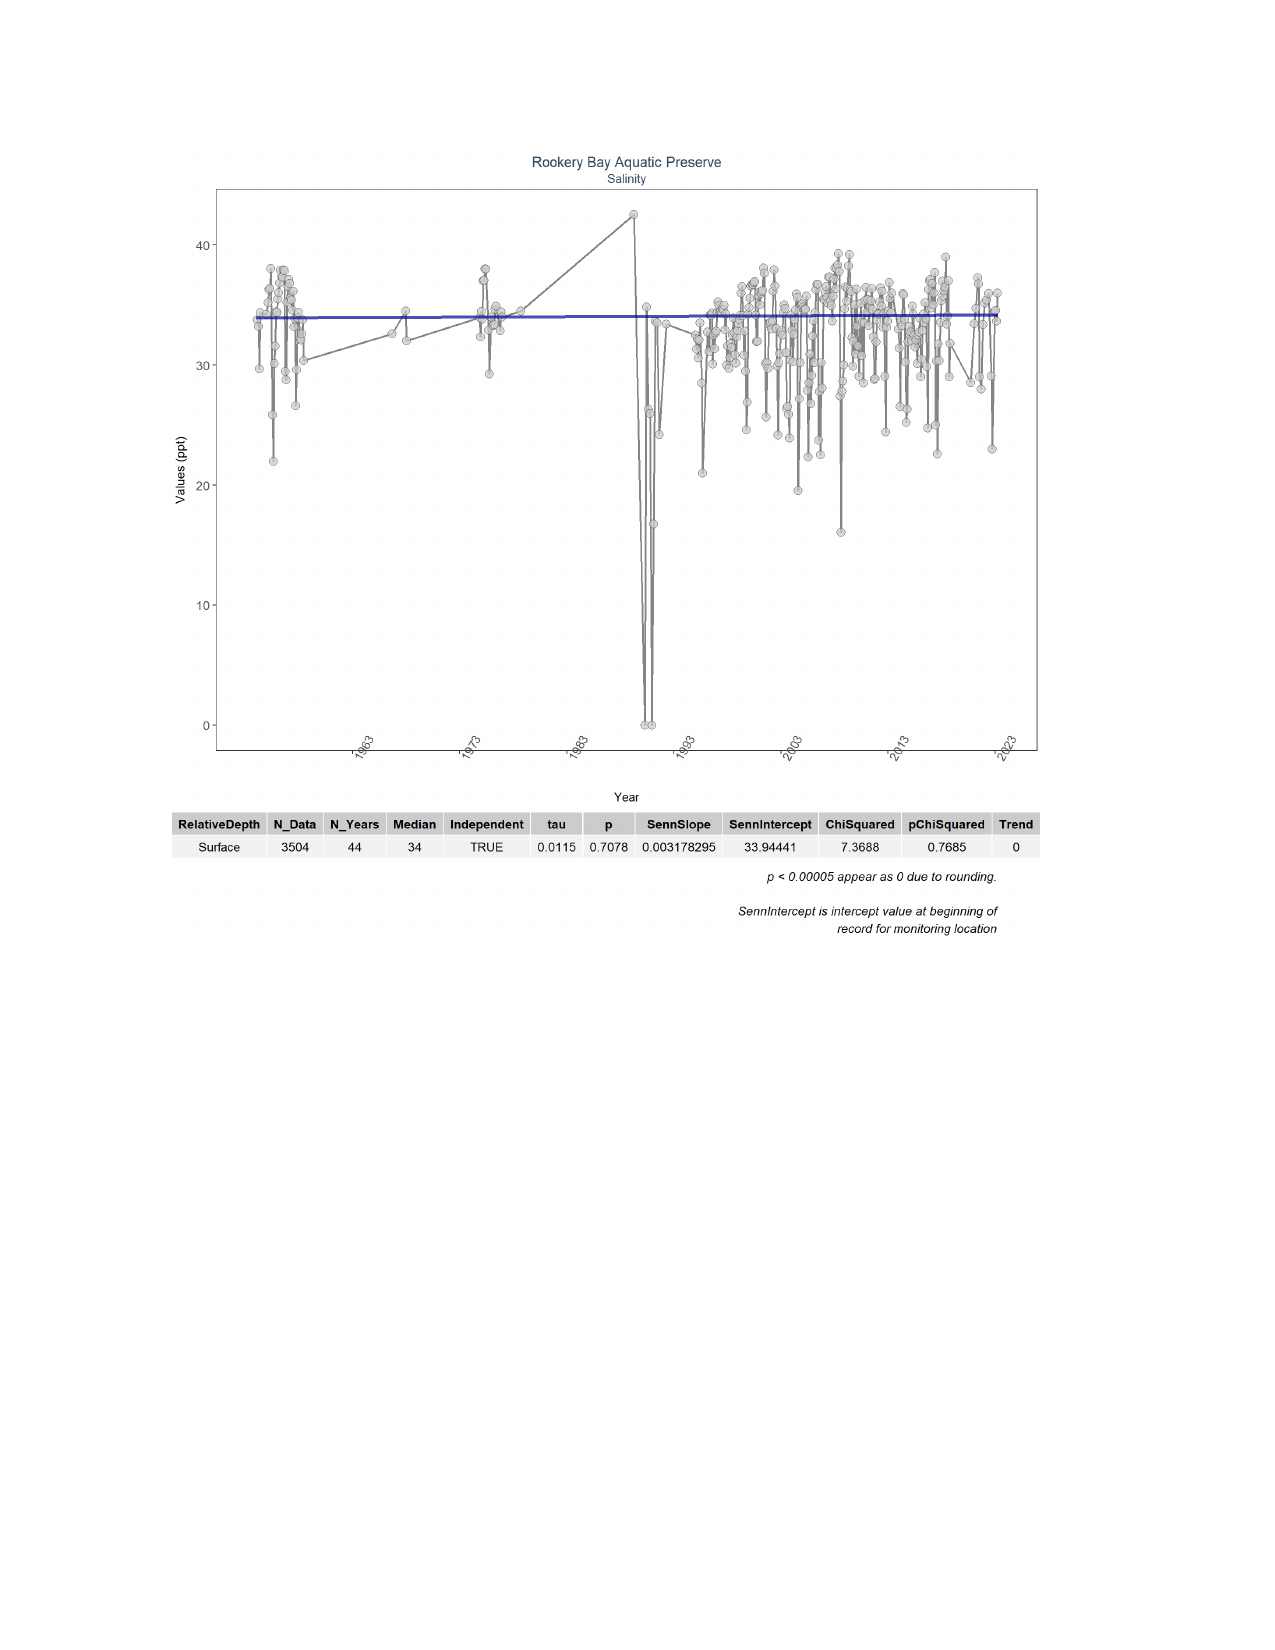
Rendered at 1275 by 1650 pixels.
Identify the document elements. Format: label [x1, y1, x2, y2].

picture [168, 150, 1044, 938]
